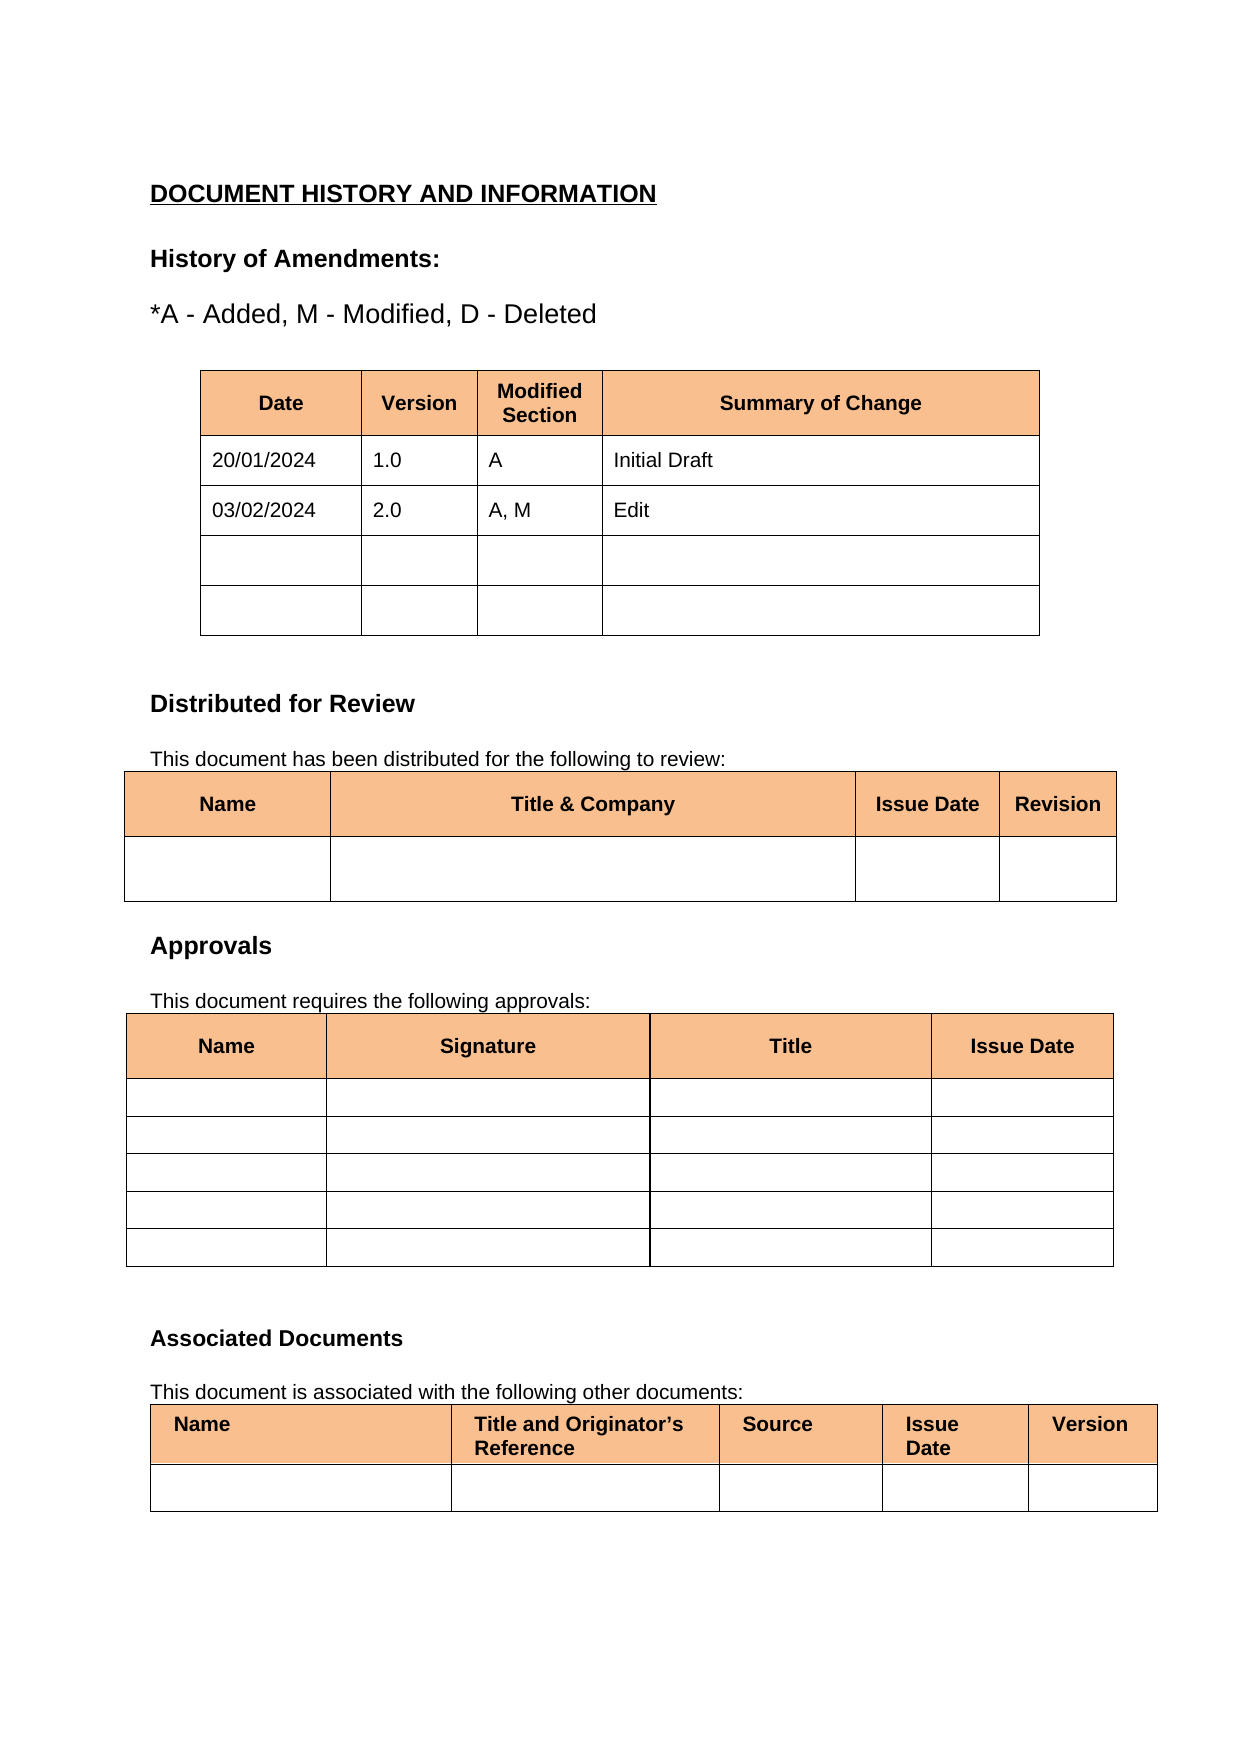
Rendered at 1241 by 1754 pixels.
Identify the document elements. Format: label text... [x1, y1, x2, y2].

table_cell Initial Draft [603, 436, 1039, 485]
table_cell [720, 1465, 882, 1511]
text This document is associated with the following other documents: [150, 1380, 1090, 1404]
table_cell [856, 837, 999, 901]
table_cell [362, 536, 477, 585]
table_cell [127, 1229, 326, 1266]
table_cell 20/01/2024 [201, 436, 361, 485]
table_cell [127, 1154, 326, 1191]
table_header Title [651, 1014, 931, 1078]
table_cell [452, 1465, 719, 1511]
table_cell 1.0 [362, 436, 477, 485]
table_header Source [720, 1405, 882, 1463]
table_cell [478, 586, 602, 635]
table_header Name [151, 1405, 451, 1463]
table_cell [932, 1229, 1113, 1266]
table_header Signature [327, 1014, 649, 1078]
table_cell [651, 1154, 931, 1191]
table_cell [331, 837, 855, 901]
table_cell [1000, 837, 1116, 901]
table_cell [651, 1229, 931, 1266]
table_header Summary of Change [603, 371, 1039, 435]
table_cell [651, 1079, 931, 1116]
text *A - Added, M - Modified, D - Deleted [150, 298, 1090, 329]
table_header Issue Date [932, 1014, 1113, 1078]
table_cell A [478, 436, 602, 485]
table_cell [327, 1229, 649, 1266]
table_header Date [201, 371, 361, 435]
text This document has been distributed for the following to review: [150, 747, 1090, 771]
text DOCUMENT HISTORY AND INFORMATION [150, 179, 1090, 207]
table_header Version [1029, 1405, 1157, 1463]
text History of Amendments: [150, 244, 1090, 273]
table_cell [125, 837, 330, 901]
table_header Title & Company [331, 772, 855, 836]
table_cell [127, 1117, 326, 1153]
table_cell [362, 586, 477, 635]
table_cell [327, 1117, 649, 1153]
table_cell [883, 1465, 1028, 1511]
table_header Issue Date [856, 772, 999, 836]
table_cell [932, 1192, 1113, 1228]
table_cell [201, 586, 361, 635]
table_cell Edit [603, 486, 1039, 535]
text Approvals [150, 931, 1090, 960]
table_header Version [362, 371, 477, 435]
table_header Issue Date [883, 1405, 1028, 1463]
table_cell [127, 1192, 326, 1228]
table_cell A, M [478, 486, 602, 535]
table_cell [127, 1079, 326, 1116]
table_cell [327, 1079, 649, 1116]
text This document requires the following approvals: [150, 989, 1090, 1013]
table_cell 03/02/2024 [201, 486, 361, 535]
table_cell [327, 1154, 649, 1191]
table_cell 2.0 [362, 486, 477, 535]
table_cell [651, 1117, 931, 1153]
text Distributed for Review [150, 689, 1090, 718]
table_cell [478, 536, 602, 585]
table_cell [603, 586, 1039, 635]
table_cell [1029, 1465, 1157, 1511]
text Associated Documents [150, 1324, 1090, 1351]
table_cell [151, 1465, 451, 1511]
table_cell [651, 1192, 931, 1228]
table_cell [932, 1079, 1113, 1116]
table_cell [932, 1117, 1113, 1153]
table_header Modified Section [478, 371, 602, 435]
table_header Name [125, 772, 330, 836]
table_header Title and Originator’s Reference [452, 1405, 719, 1463]
table_cell [201, 536, 361, 585]
table_cell [327, 1192, 649, 1228]
table_cell [932, 1154, 1113, 1191]
table_header Name [127, 1014, 326, 1078]
table_cell [603, 536, 1039, 585]
table_header Revision [1000, 772, 1116, 836]
